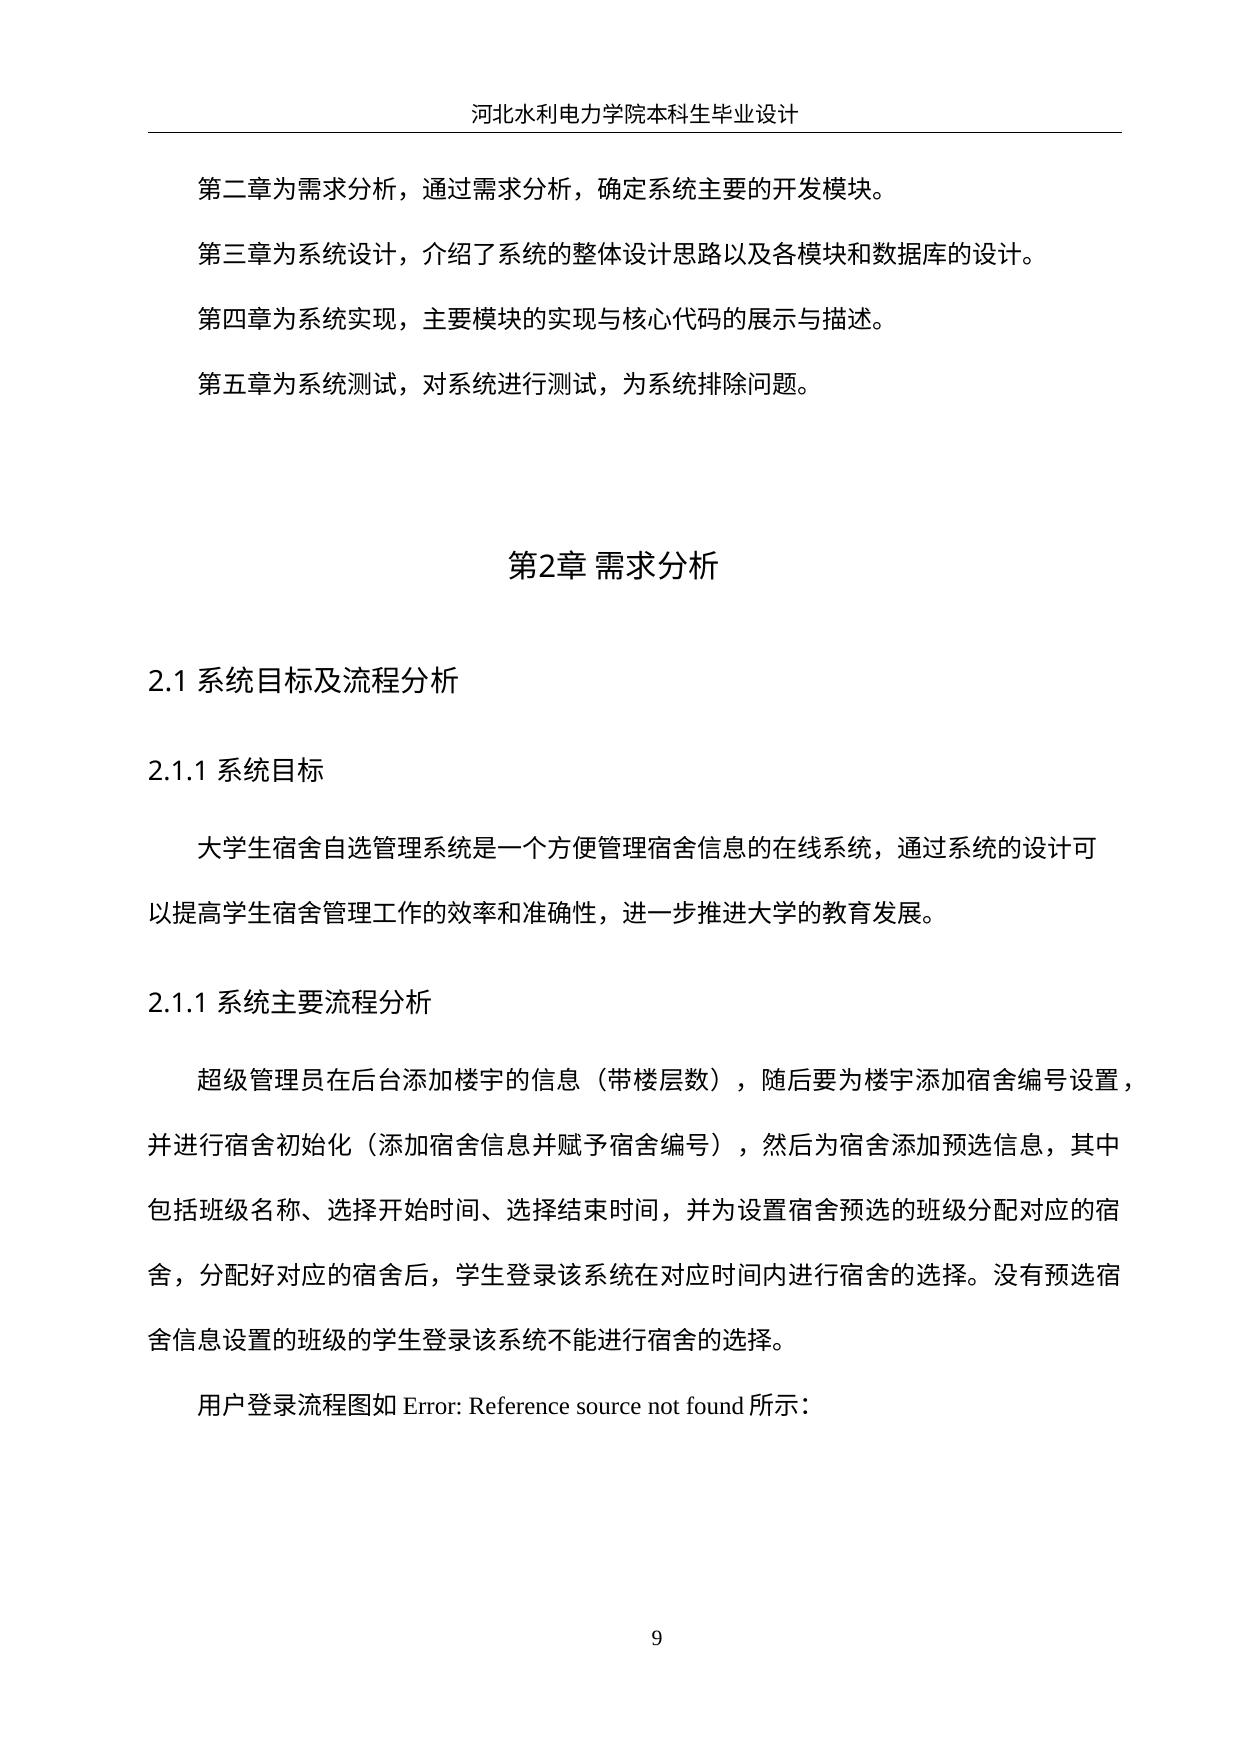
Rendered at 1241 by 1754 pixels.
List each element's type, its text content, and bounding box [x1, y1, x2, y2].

subtitle 系统主要流程分析 [148, 969, 1122, 1034]
text 超级管理员在后台添加楼宇的信息（带楼层数），随后要为楼宇添加宿舍编号设置，并进行宿舍初始化（添加宿舍信息并赋予宿舍编号），然后为宿舍添加预选信息，其中包括班级名称、选择开始时间、选择结束时间，并为设置宿舍预选的班级分配对应的宿舍，分配好对应的宿舍后，学生登录该系统在对应时间内进行宿舍的选择。没有预选宿舍信息设置的班级的学生登录该系统不能进行宿舍的选择。 [148, 1046, 1122, 1371]
text 第四章为系统实现，主要模块的实现与核心代码的展示与描述。 [148, 285, 1122, 350]
subtitle 系统目标 [148, 736, 1122, 801]
text 第三章为系统设计，介绍了系统的整体设计思路以及各模块和数据库的设计。 [148, 220, 1122, 285]
text 第二章为需求分析，通过需求分析，确定系统主要的开发模块。 [148, 155, 1122, 220]
text 第五章为系统测试，对系统进行测试，为系统排除问题。 [148, 350, 1122, 415]
subtitle 需求分析 [148, 531, 1122, 596]
subtitle 系统目标及流程分析 [148, 646, 1122, 711]
text 大学生宿舍自选管理系统是一个方便管理宿舍信息的在线系统，通过系统的设计可以提高学生宿舍管理工作的效率和准确性，进一步推进大学的教育发展。 [148, 814, 1122, 944]
